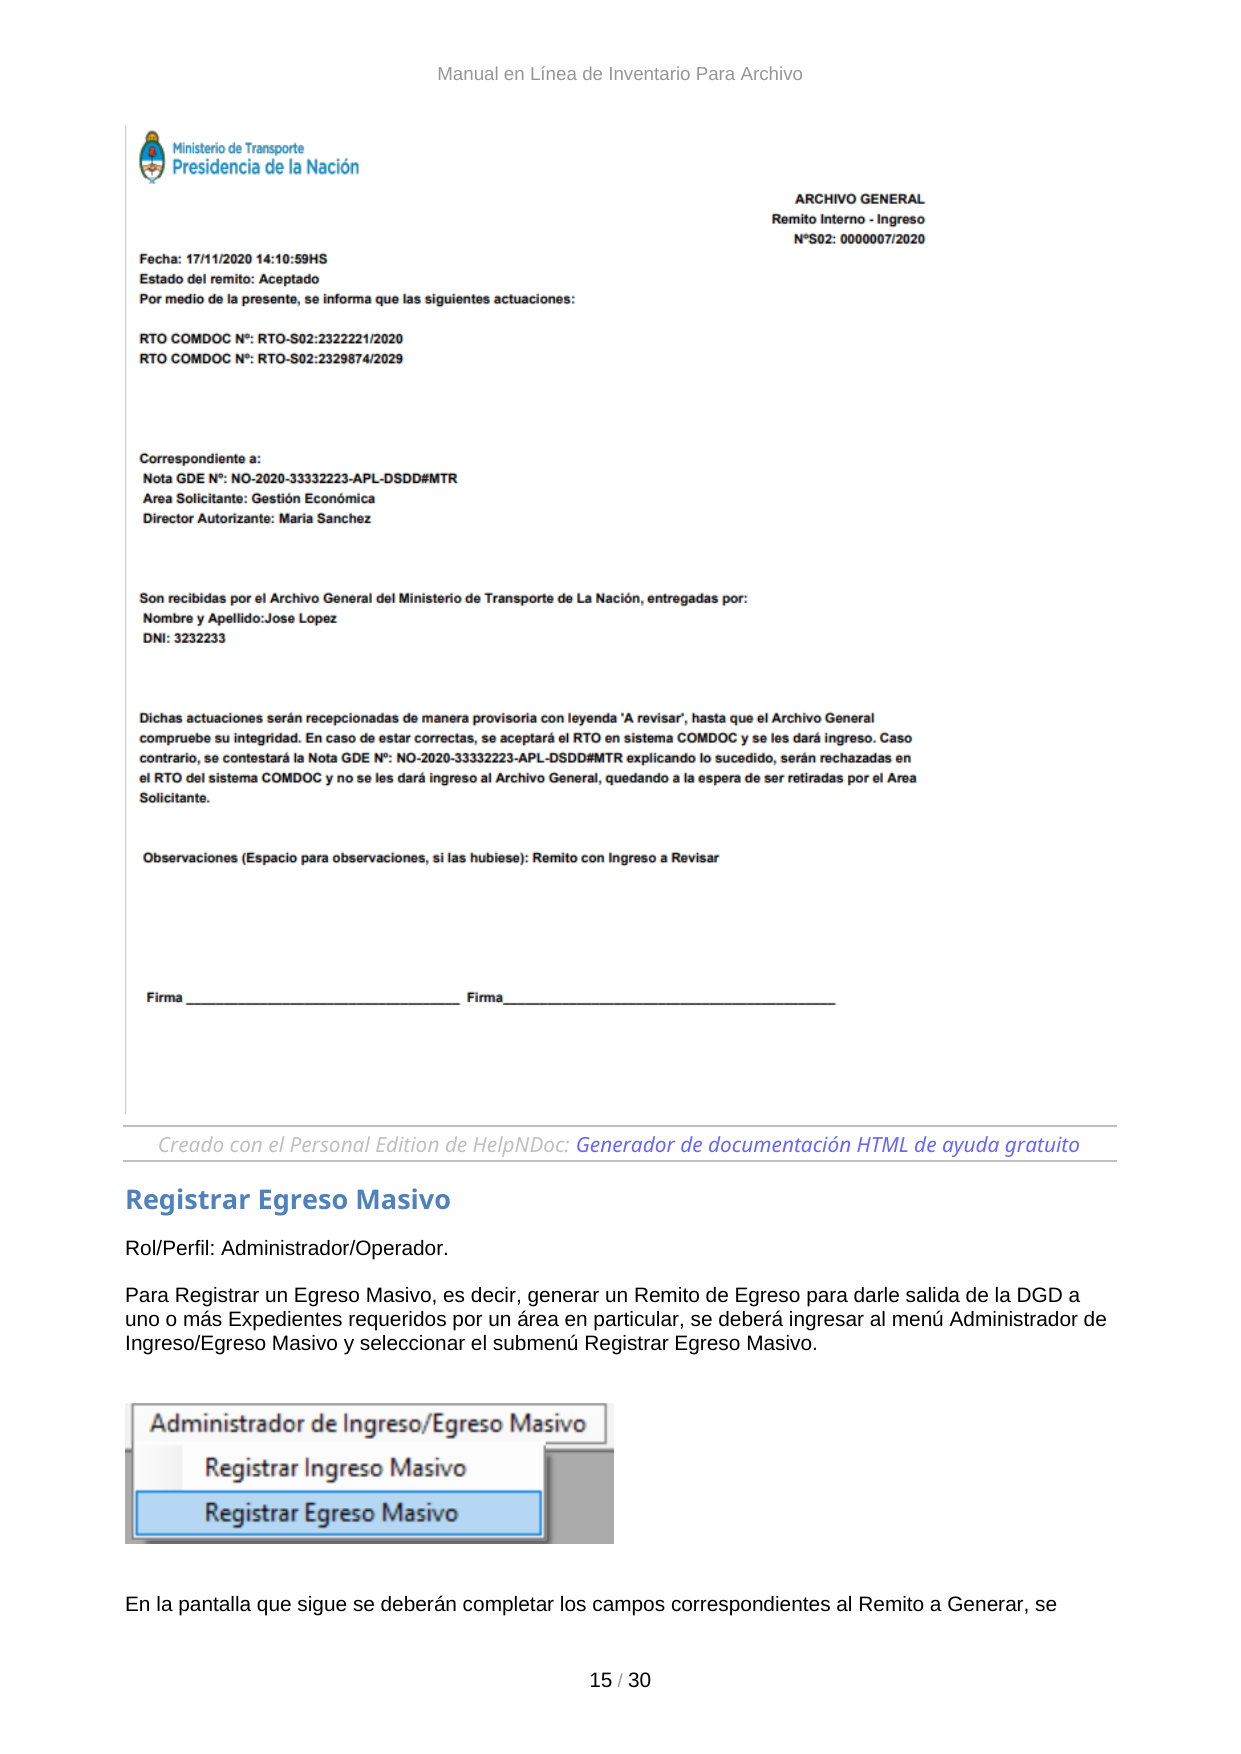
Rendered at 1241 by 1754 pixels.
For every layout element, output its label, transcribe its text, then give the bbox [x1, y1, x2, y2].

picture [125, 1403, 614, 1544]
text Para Registrar un Egreso Masivo, es decir, generar un Remito de Egreso para darle salida de la DGD a uno o más Expedientes requeridos por un área en particular, se deberá ingresar al menú Administrador de Ingreso/Egreso Masivo y seleccionar el submenú Registrar Egreso Masivo. [125, 1283, 1115, 1355]
text Creado con el Personal Edition de HelpNDoc: Generador de documentación HTML de ayuda gratuito [123, 1127, 1117, 1160]
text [125, 1592, 1115, 1616]
text Registrar Egreso Masivo [123, 1177, 1117, 1220]
text Rol/Perfil: Administrador/Operador. [125, 1235, 1115, 1259]
picture [125, 125, 936, 1114]
